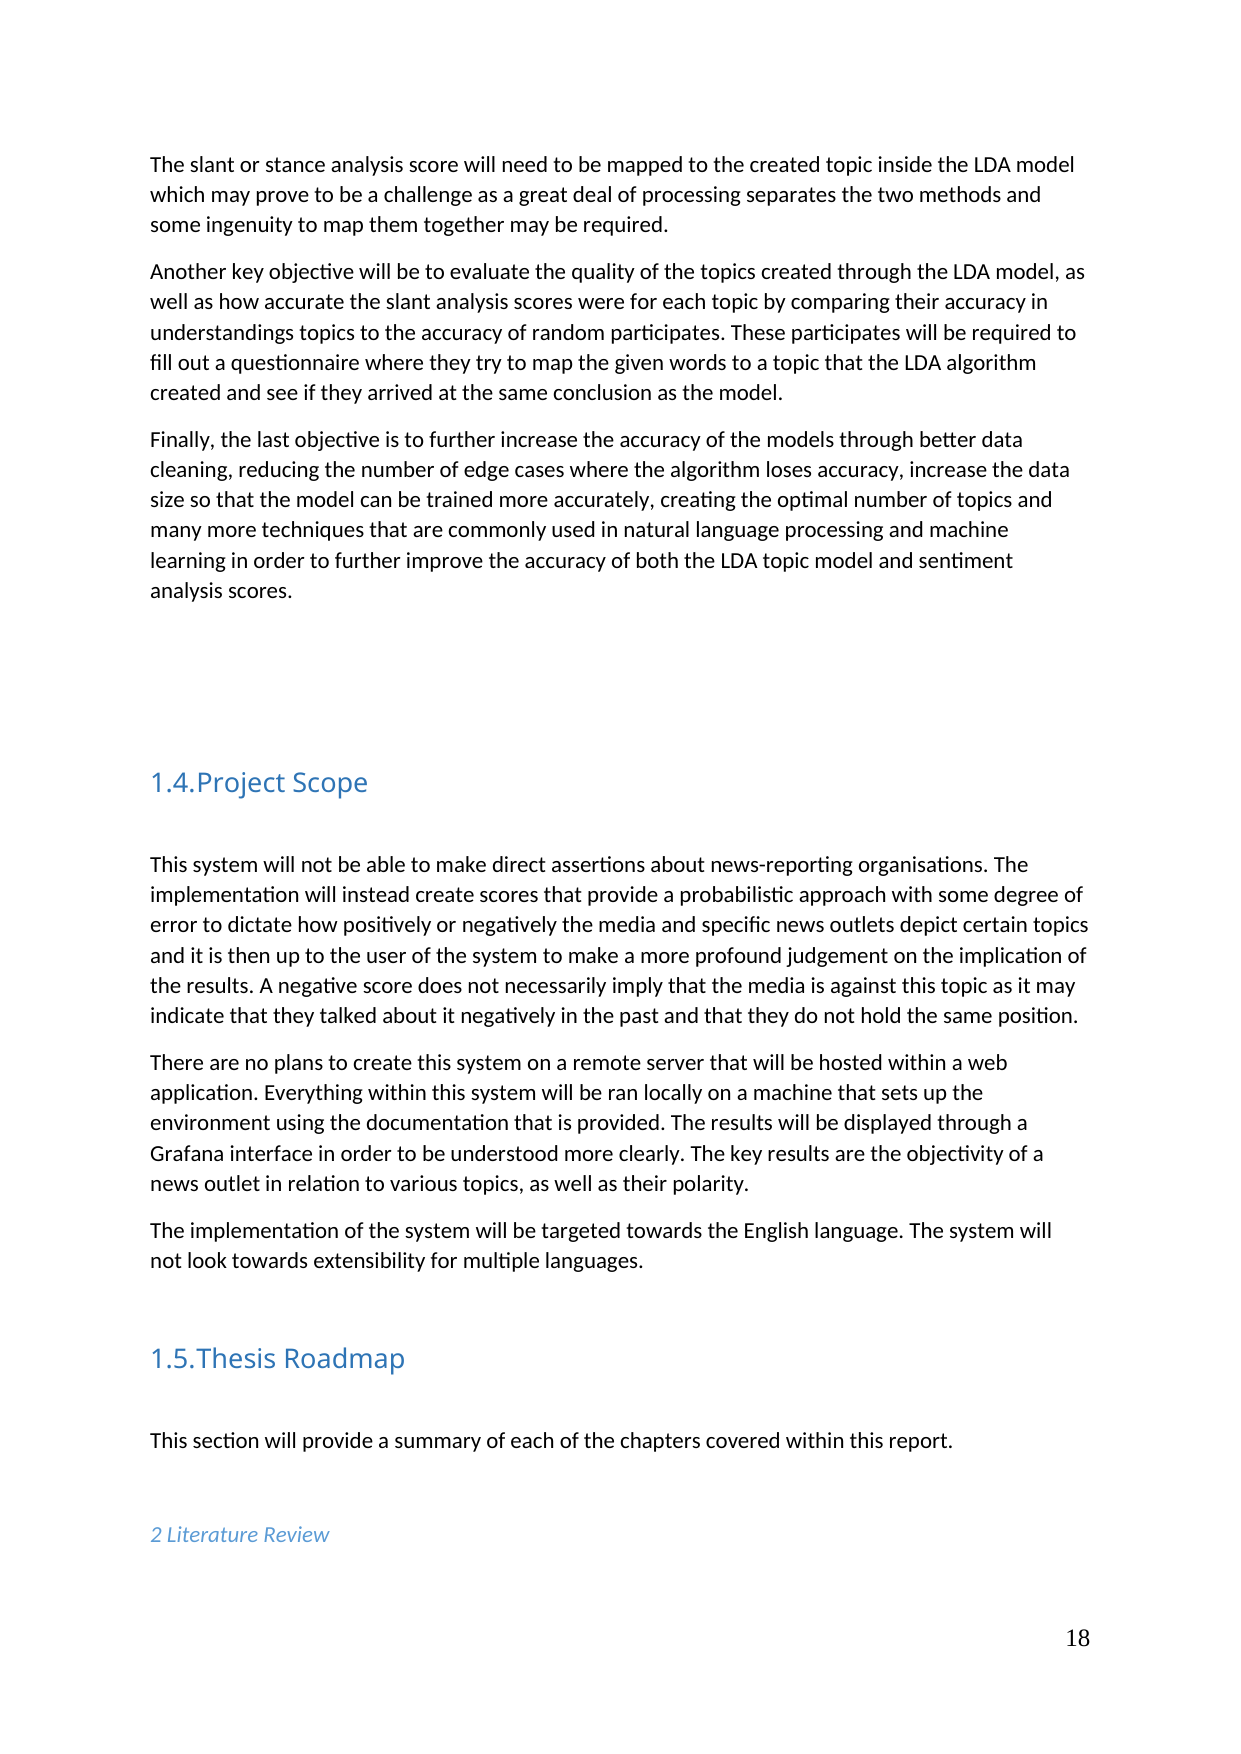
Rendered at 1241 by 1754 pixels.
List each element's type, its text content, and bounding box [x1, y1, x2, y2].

text The implementation of the system will be targeted towards the English language. The system will not look towards extensibility for multiple languages. [150, 1216, 1090, 1274]
subtitle Thesis Roadmap [150, 1340, 1090, 1377]
text Finally, the last objective is to further increase the accuracy of the models through better data cleaning, reducing the number of edge cases where the algorithm loses accuracy, increase the data size so that the model can be trained more accurately, creating the optimal number of topics and many more techniques that are commonly used in natural language processing and machine learning in order to further improve the accuracy of both the LDA topic model and sentiment analysis scores. [150, 425, 1090, 604]
text This section will provide a summary of each of the chapters covered within this report. [150, 1426, 1090, 1454]
text Another key objective will be to evaluate the quality of the topics created through the LDA model, as well as how accurate the slant analysis scores were for each topic by comparing their accuracy in understandings topics to the accuracy of random participates. These participates will be required to fill out a questionnaire where they try to map the given words to a topic that the LDA algorithm created and see if they arrived at the same conclusion as the model. [150, 257, 1090, 406]
text This system will not be able to make direct assertions about news-reporting organisations. The implementation will instead create scores that provide a probabilistic approach with some degree of error to dictate how positively or negatively the media and specific news outlets depict certain topics and it is then up to the user of the system to make a more profound judgement on the implication of the results. A negative score does not necessarily imply that the media is against this topic as it may indicate that they talked about it negatively in the past and that they do not hold the same position. [150, 850, 1090, 1029]
subtitle Project Scope [150, 763, 1090, 800]
text 2 Literature Review [150, 1520, 1090, 1548]
text The slant or stance analysis score will need to be mapped to the created topic inside the LDA model which may prove to be a challenge as a great deal of processing separates the two methods and some ingenuity to map them together may be required. [150, 150, 1090, 238]
text There are no plans to create this system on a remote server that will be hosted within a web application. Everything within this system will be ran locally on a machine that sets up the environment using the documentation that is provided. The results will be displayed through a Grafana interface in order to be understood more clearly. The key results are the objectivity of a news outlet in relation to various topics, as well as their polarity. [150, 1048, 1090, 1197]
